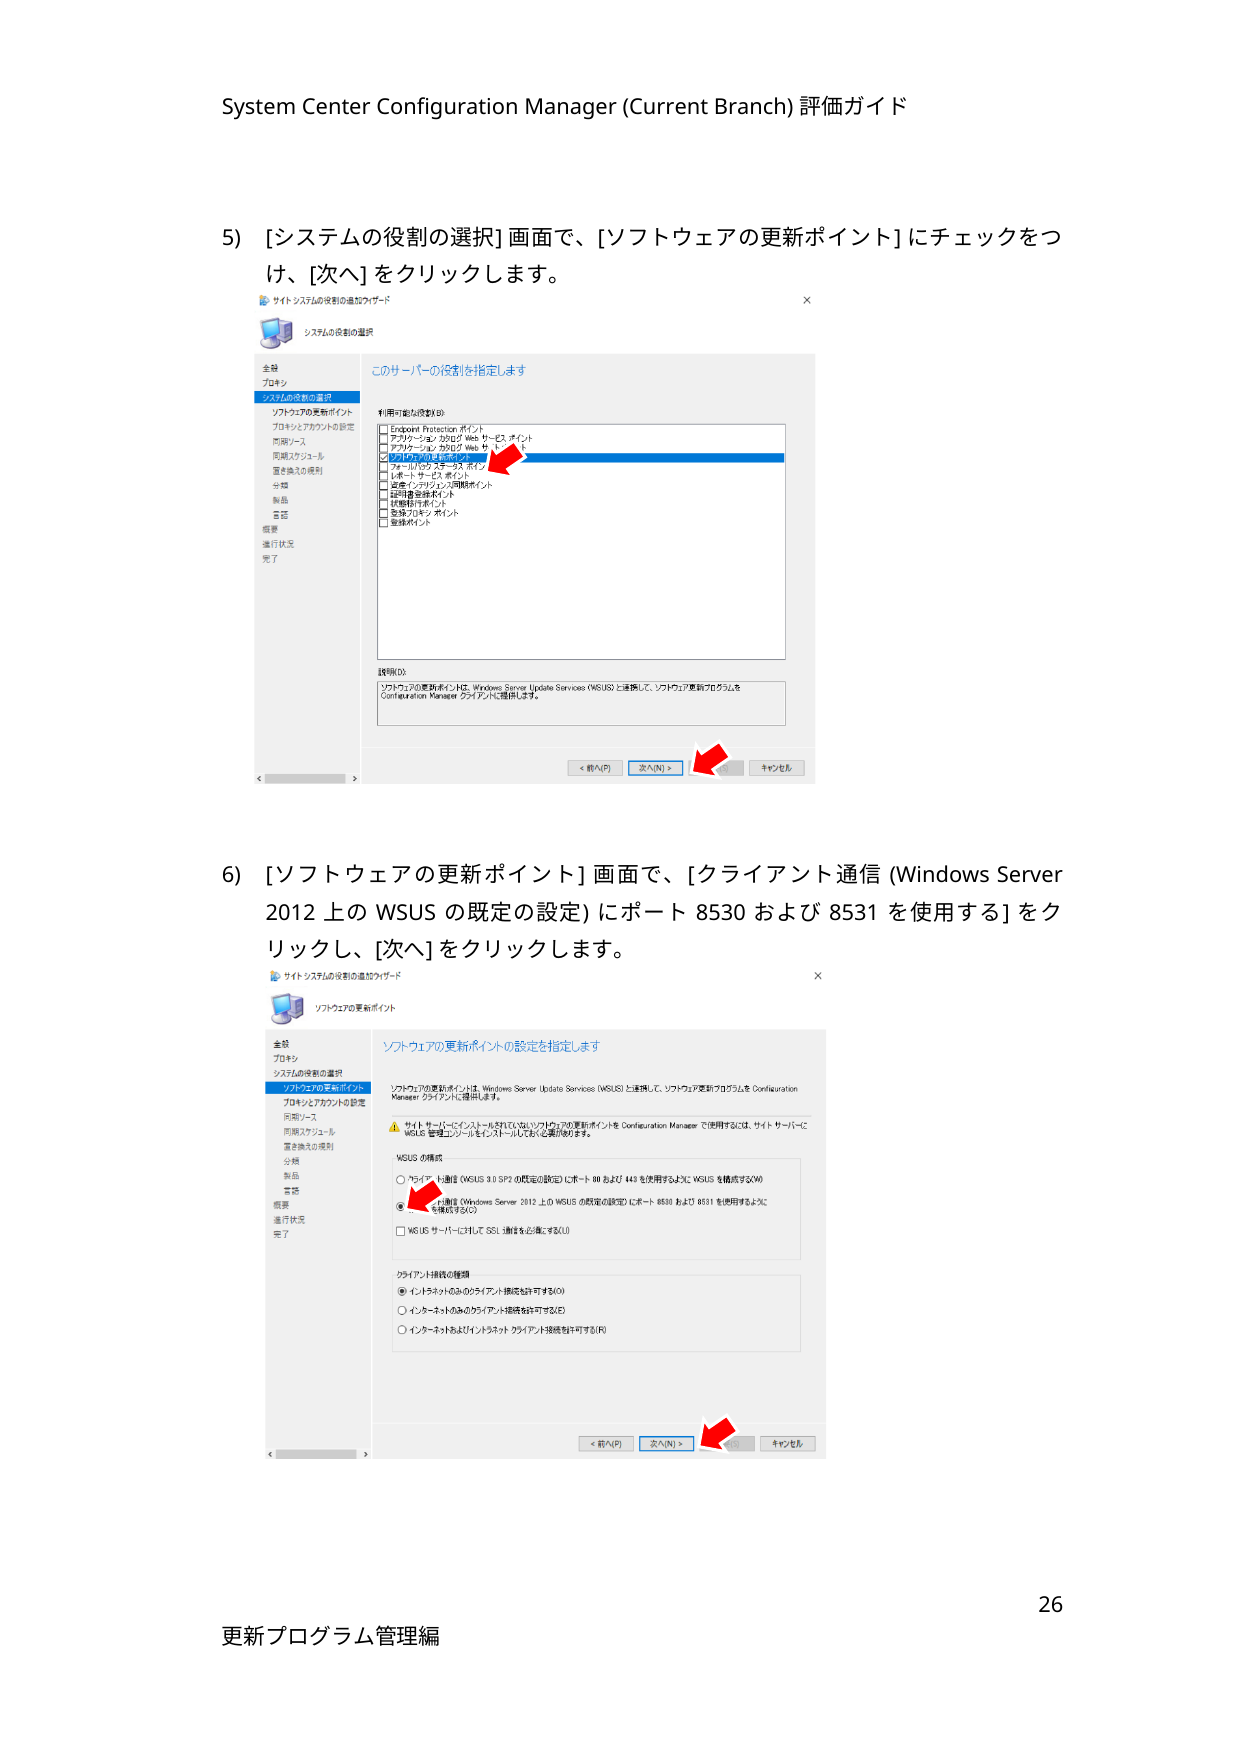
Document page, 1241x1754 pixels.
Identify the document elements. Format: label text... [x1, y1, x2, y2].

picture [254, 291, 816, 784]
list [システムの役割の選択] 画面で、[ソフトウェアの更新ポイント] にチェックをつけ、[次へ] をクリックします。 [222, 217, 1063, 292]
picture [265, 966, 827, 1459]
